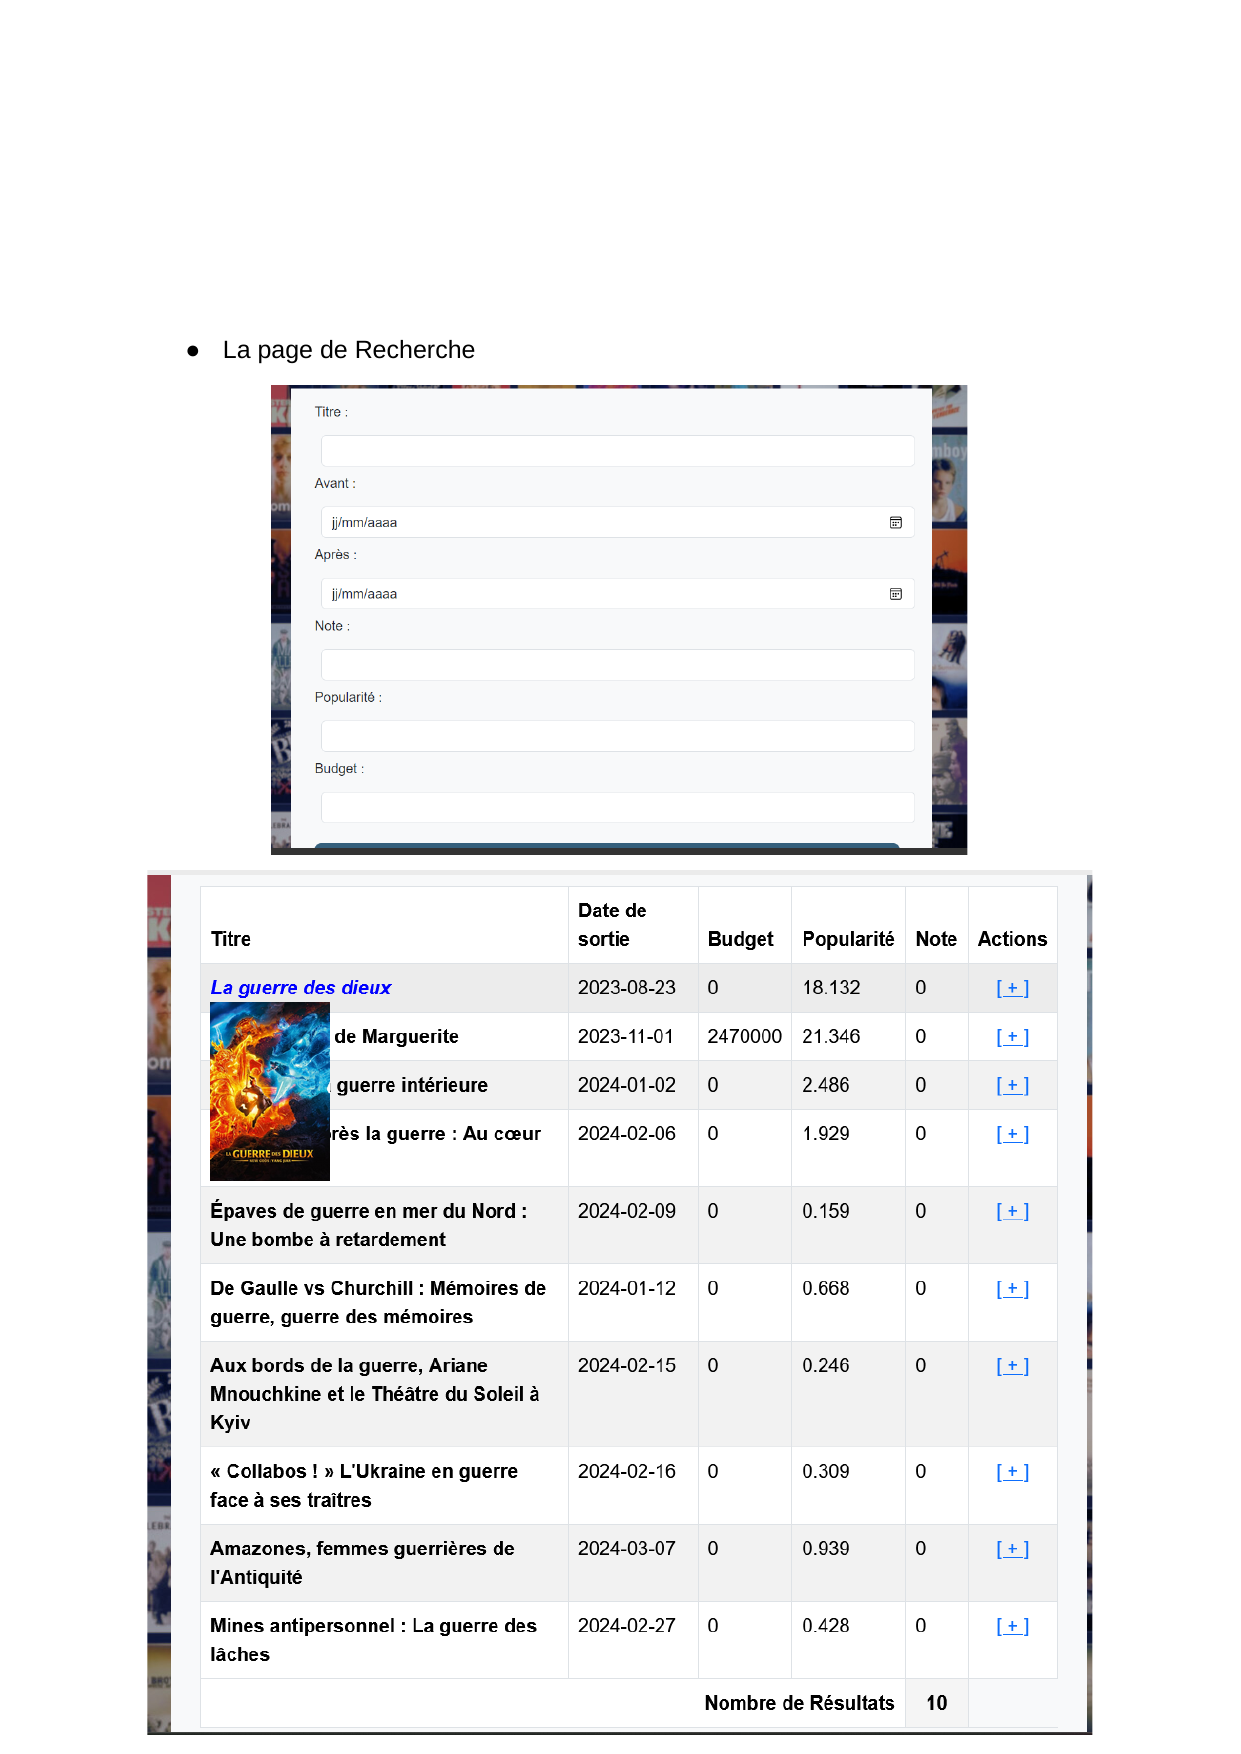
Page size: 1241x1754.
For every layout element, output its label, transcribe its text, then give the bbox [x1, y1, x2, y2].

list La page de Recherche [185, 335, 1093, 364]
picture [147, 870, 1093, 1735]
picture [271, 385, 968, 855]
